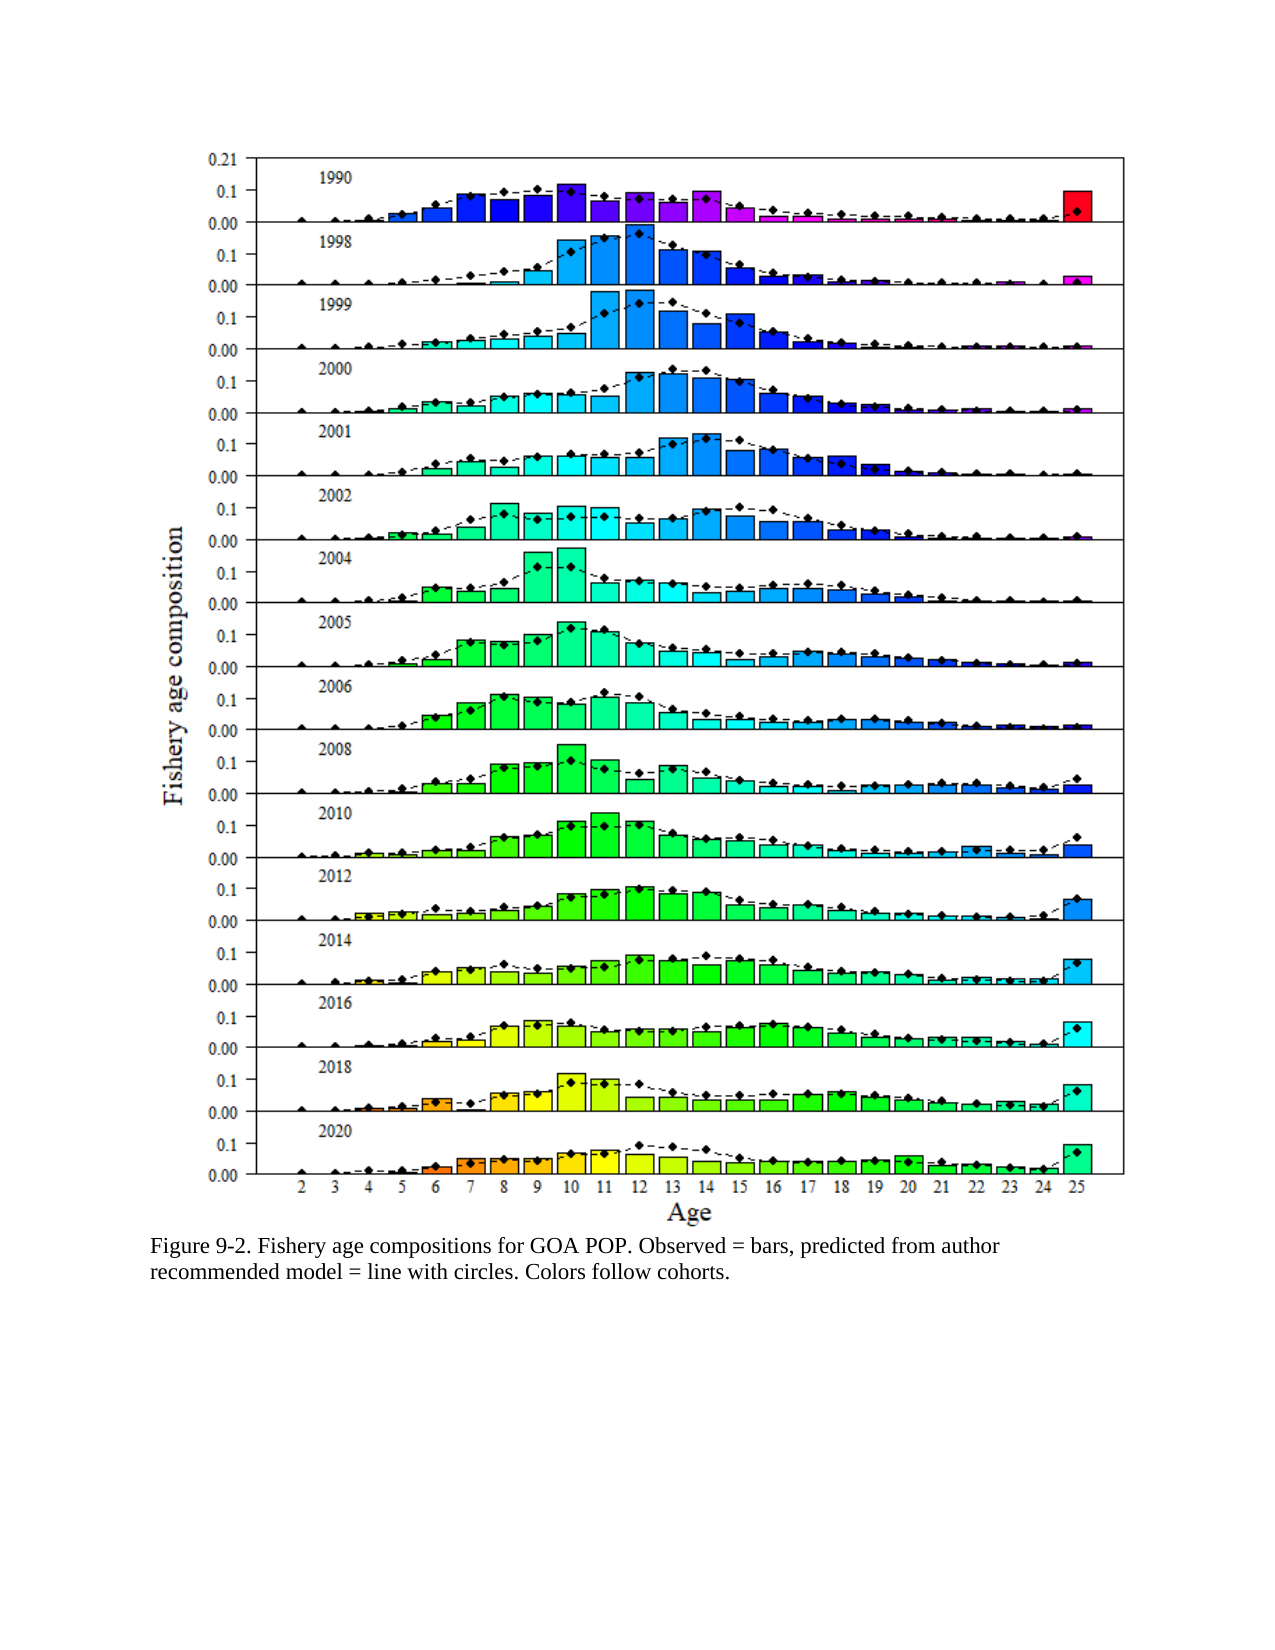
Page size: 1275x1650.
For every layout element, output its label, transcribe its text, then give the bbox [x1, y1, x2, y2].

picture [150, 150, 1125, 1232]
subtitle Figure 9-2. Fishery age compositions for GOA POP. Observed = bars, predicted from author recommended model = line with circles. Colors follow cohorts. [150, 1232, 1125, 1285]
